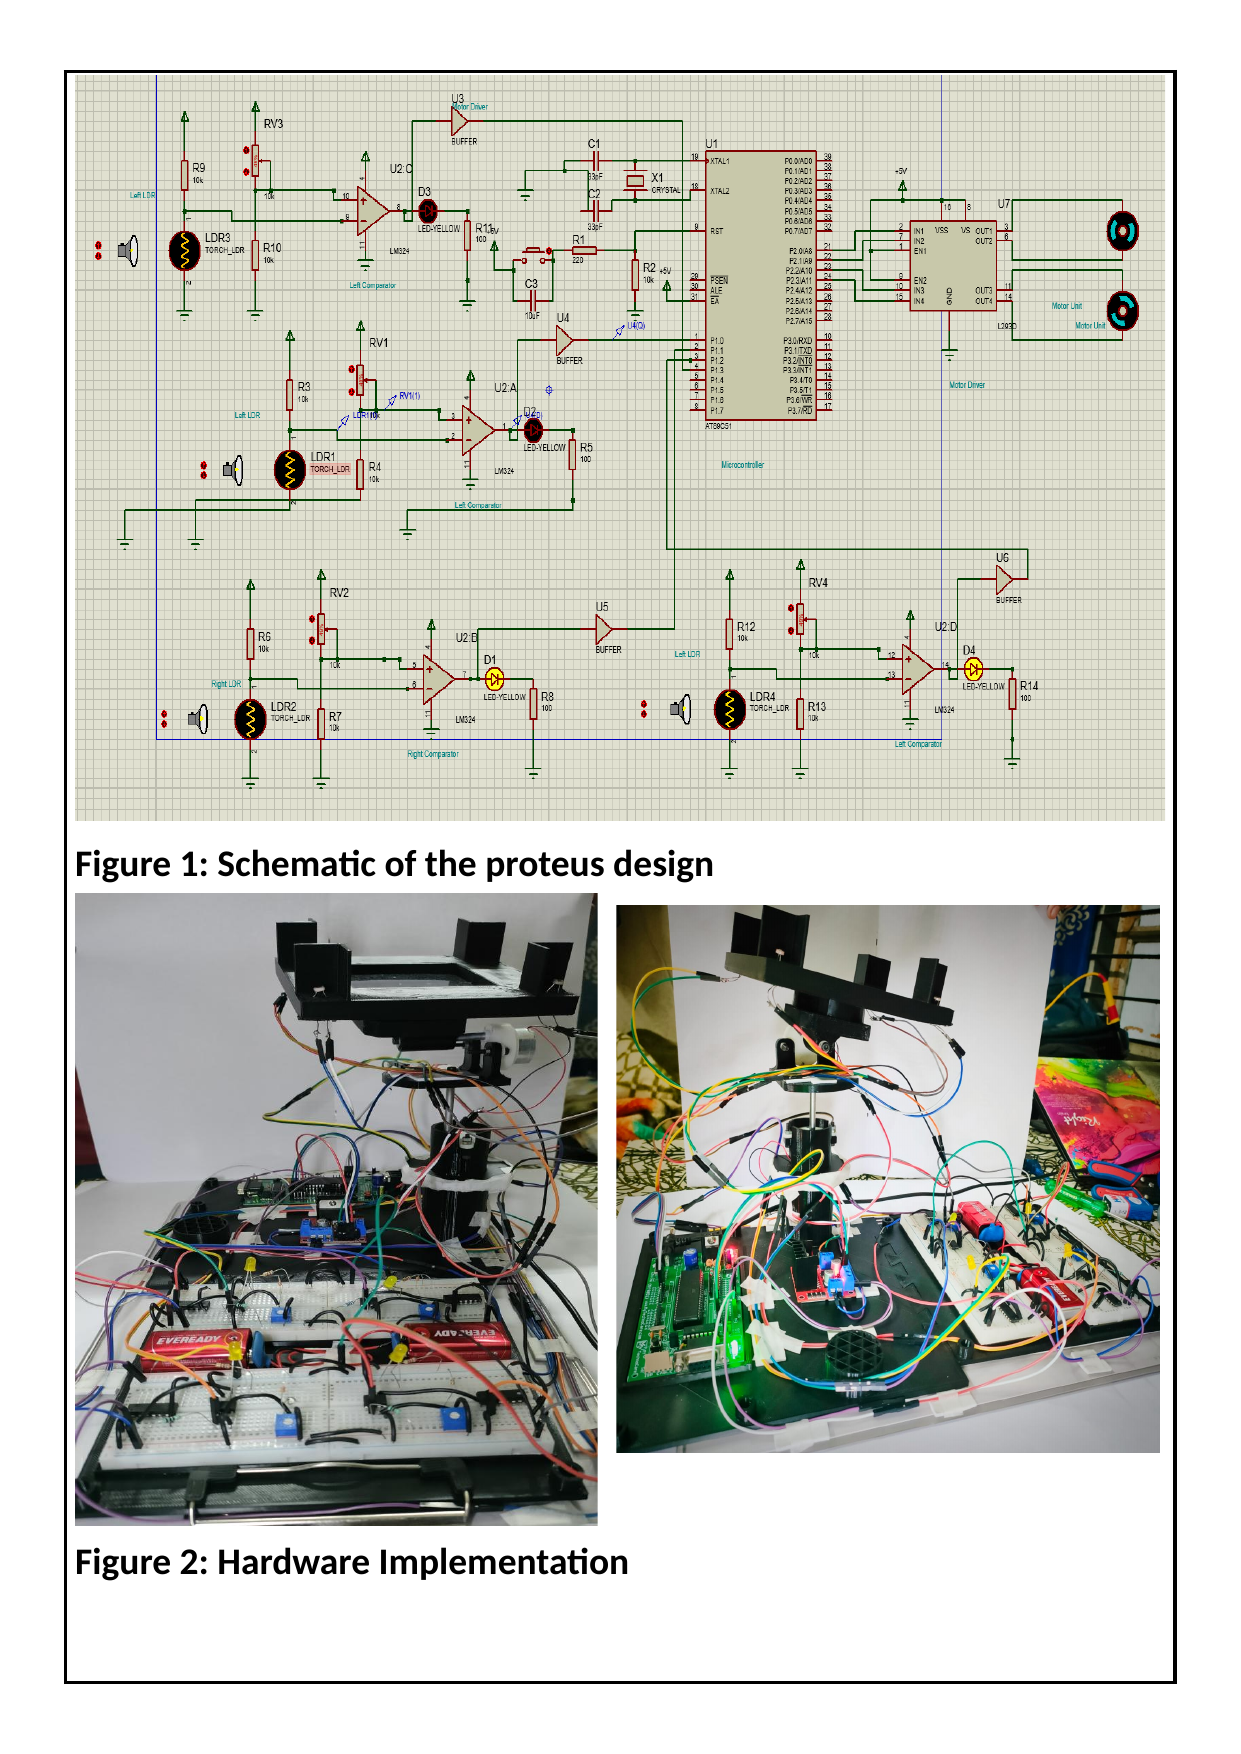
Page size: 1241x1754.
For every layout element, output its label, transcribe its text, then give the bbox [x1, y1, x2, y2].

picture [75, 893, 598, 1526]
text Figure 2: Hardware Implementation [75, 1538, 1165, 1583]
picture [75, 75, 1166, 821]
text Figure 1: Schematic of the proteus design [75, 840, 1165, 886]
picture [616, 905, 1160, 1453]
